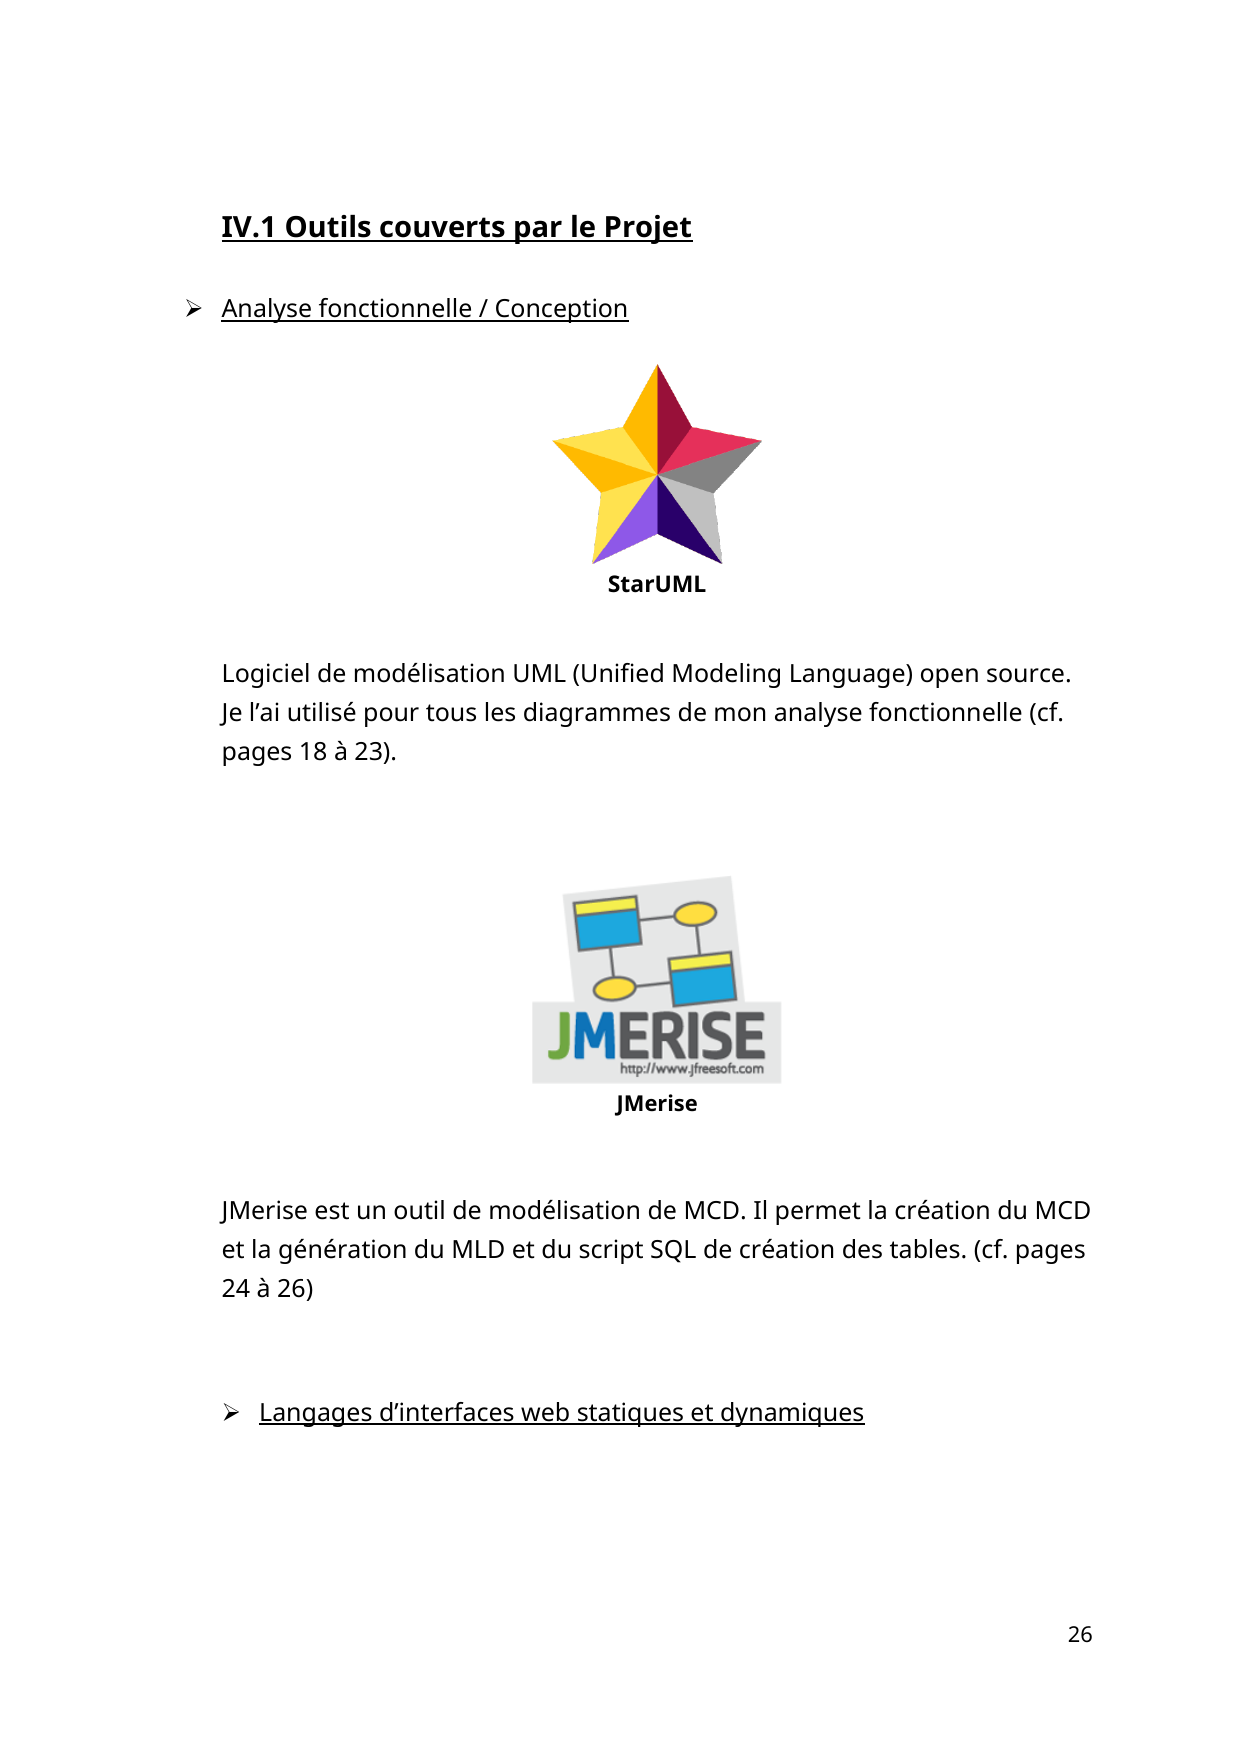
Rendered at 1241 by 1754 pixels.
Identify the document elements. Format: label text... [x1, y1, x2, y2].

text JMerise est un outil de modélisation de MCD. Il permet la création du MCD et la génération du MLD et du script SQL de création des tables. (cf. pages 24 à 26) [221, 1192, 1093, 1305]
picture [532, 875, 782, 1084]
text JMerise [221, 1088, 1093, 1118]
list Analyse fonctionnelle / Conception [184, 291, 1093, 325]
text Logiciel de modélisation UML (Unified Modeling Language) open source. [221, 656, 1093, 690]
text IV.1 Outils couverts par le Projet [148, 206, 1093, 246]
text Je l’ai utilisé pour tous les diagrammes de mon analyse fonctionnelle (cf. pages 18 à 23). [221, 695, 1093, 768]
picture [552, 364, 762, 564]
text StarUML [221, 568, 1093, 599]
list Langages d’interfaces web statiques et dynamiques [221, 1394, 1093, 1429]
